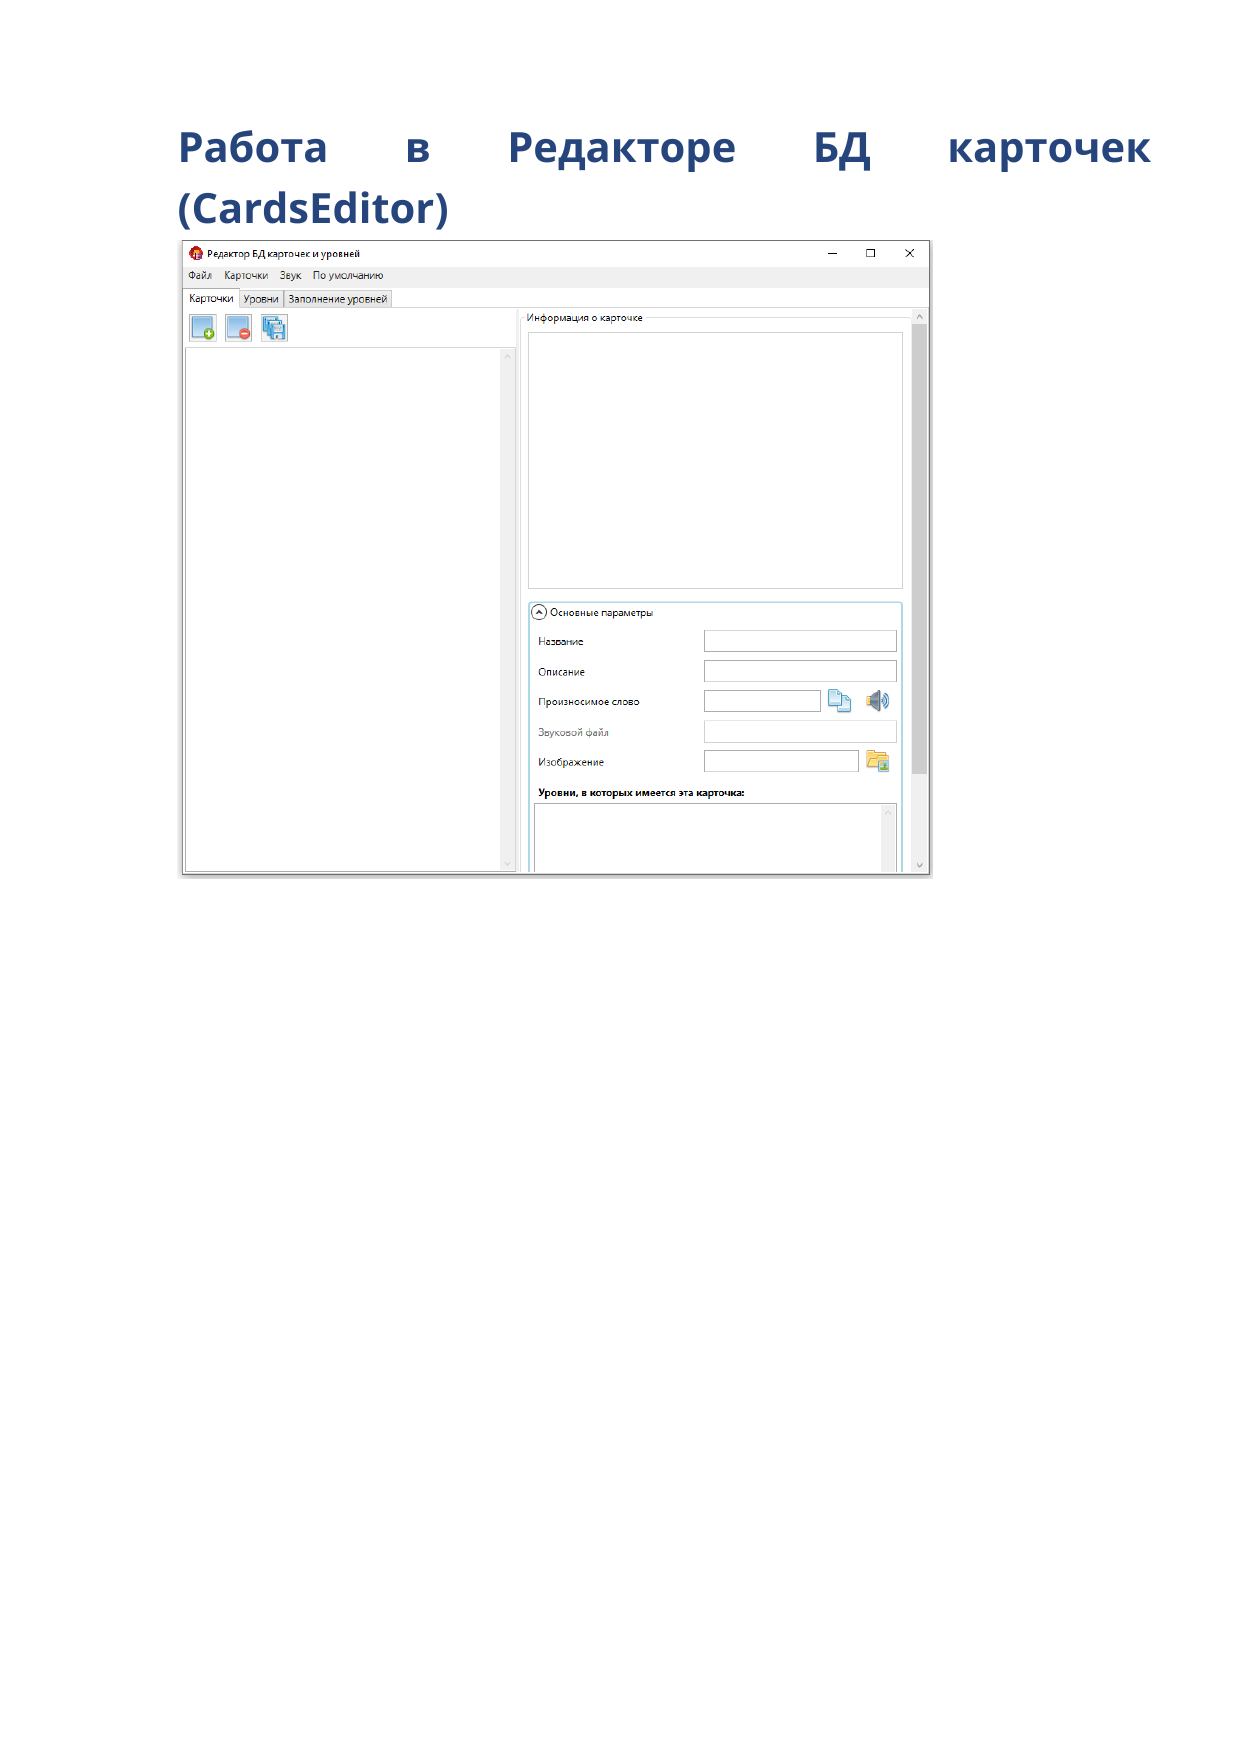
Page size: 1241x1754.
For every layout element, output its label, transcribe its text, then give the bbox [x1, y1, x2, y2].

picture [177, 240, 933, 879]
subtitle Работа в Редакторе БД карточек (CardsEditor) [177, 118, 1152, 236]
